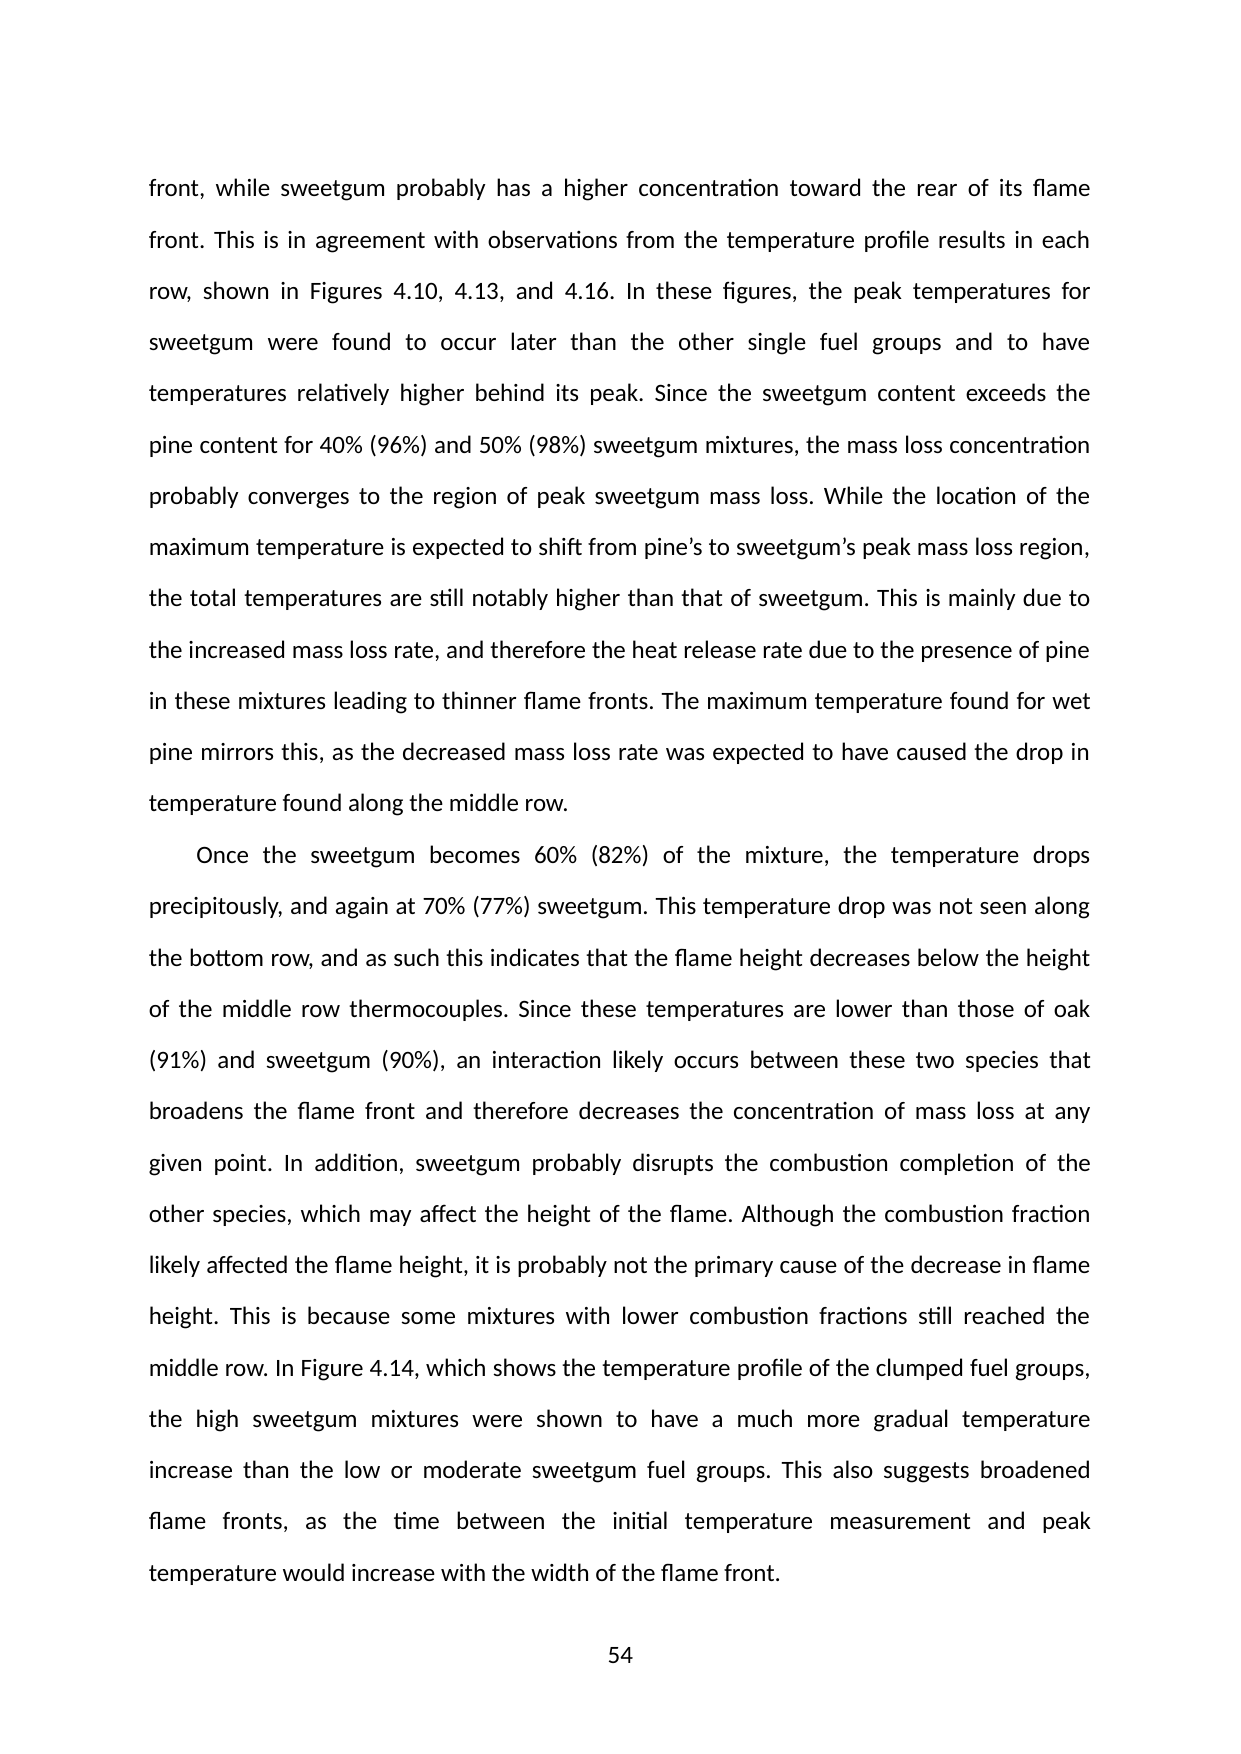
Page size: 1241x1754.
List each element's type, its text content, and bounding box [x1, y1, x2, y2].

text Once the sweetgum becomes 60% (82%) of the mixture, the temperature drops precipitously, and again at 70% (77%) sweetgum. This temperature drop was not seen along the bottom row, and as such this indicates that the flame height decreases below the height of the middle row thermocouples. Since these temperatures are lower than those of oak (91%) and sweetgum (90%), an interaction likely occurs between these two species that broadens the flame front and therefore decreases the concentration of mass loss at any given point. In addition, sweetgum probably disrupts the combustion completion of the other species, which may affect the height of the flame. Although the combustion fraction likely affected the flame height, it is probably not the primary cause of the decrease in flame height. This is because some mixtures with lower combustion fractions still reached the middle row. In Figure 4.14, which shows the temperature profile of the clumped fuel groups, the high sweetgum mixtures were shown to have a much more gradual temperature increase than the low or moderate sweetgum fuel groups. This also suggests broadened flame fronts, as the time between the initial temperature measurement and peak temperature would increase with the width of the flame front. [148, 839, 1092, 1587]
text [148, 172, 1092, 818]
